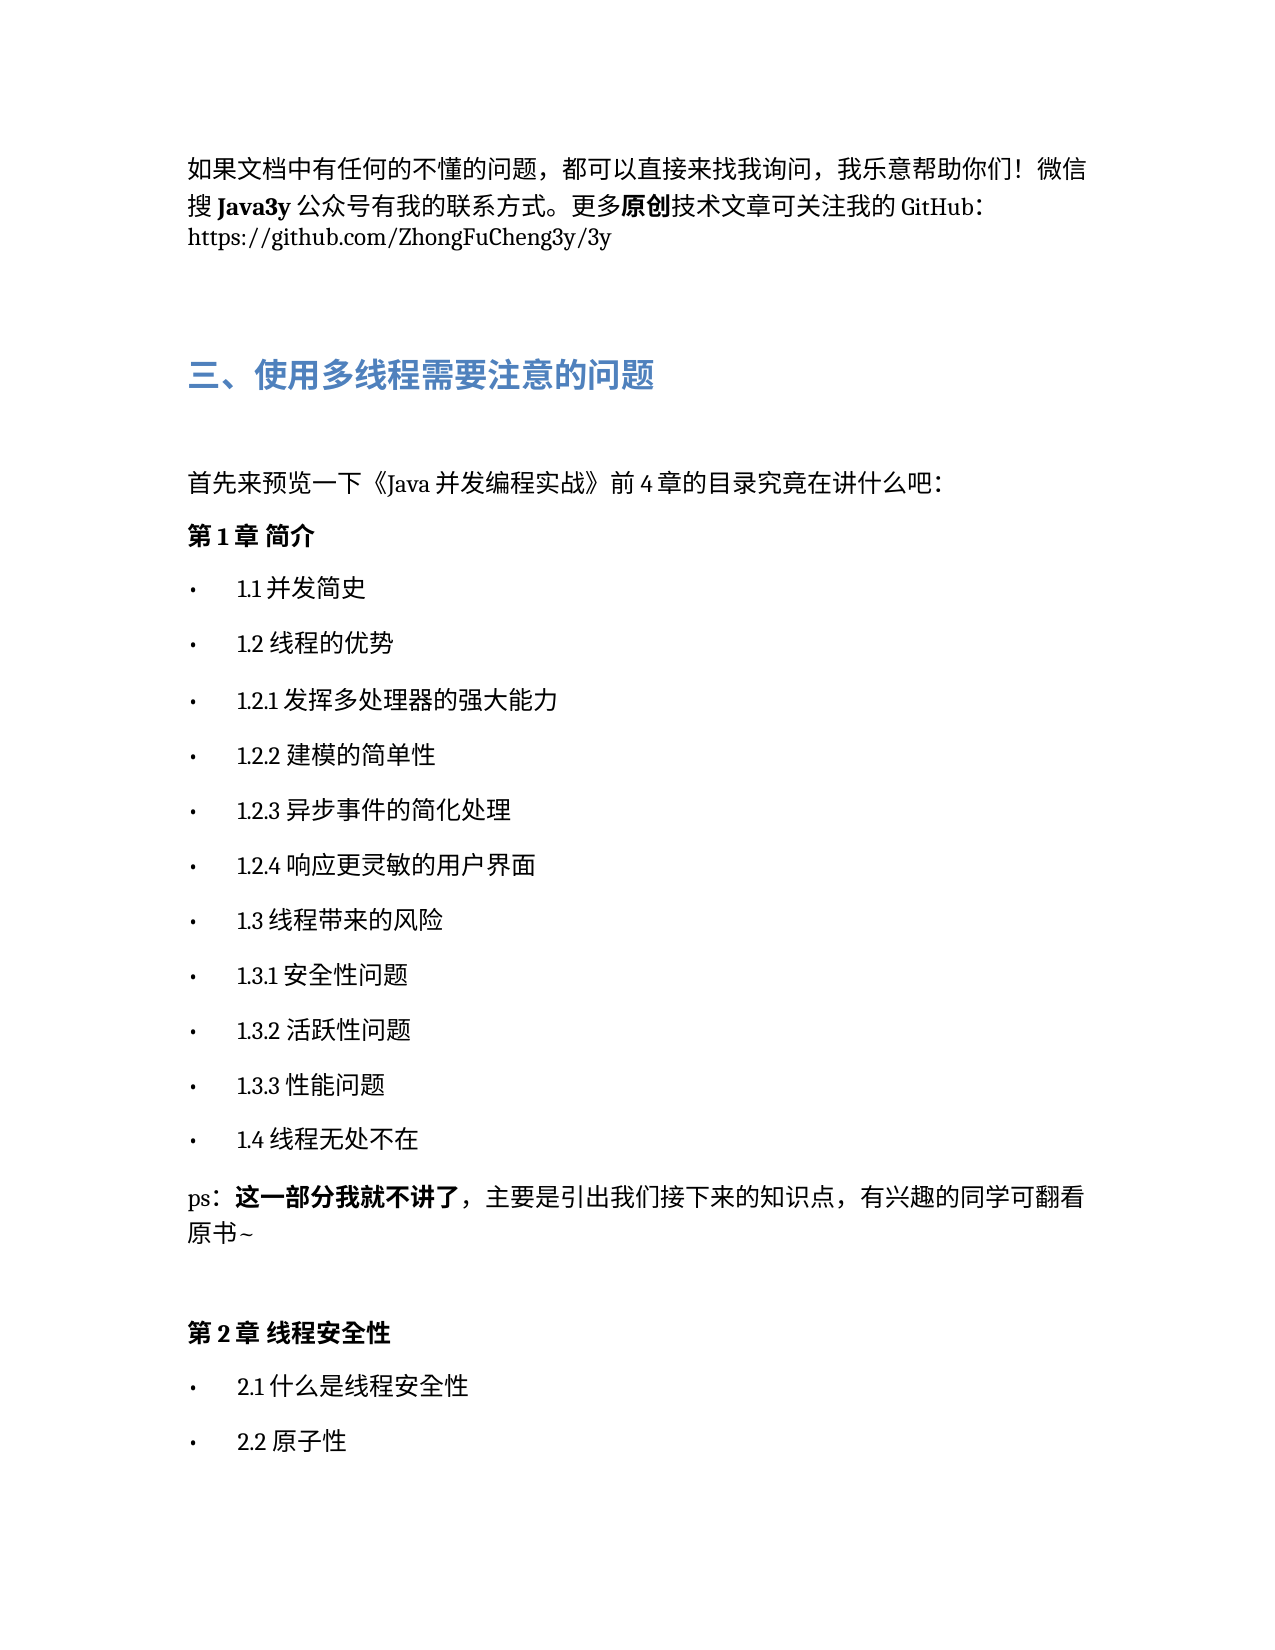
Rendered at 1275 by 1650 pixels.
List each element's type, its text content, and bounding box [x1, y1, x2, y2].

list 1.3 线程带来的风险 [187, 903, 1087, 937]
list 1.2.1 发挥多处理器的强大能力 [187, 681, 1087, 717]
list 1.2 线程的优势 [187, 626, 1087, 660]
text 如果⽂档中有任何的不懂的问题，都可以直接来找我询问，我乐意帮助你们！微信搜Java3y公众号有我的联系⽅式。更多原创技术⽂章可关注我的GitHub：https://github.com/ZhongFuCheng3y/3y [187, 150, 1087, 251]
subtitle 三、使用多线程需要注意的问题 [187, 349, 1087, 397]
list 1.3.2 活跃性问题 [187, 1012, 1087, 1046]
list 1.3.3 性能问题 [187, 1067, 1087, 1101]
list 1.4 线程无处不在 [187, 1122, 1087, 1156]
list 1.2.3 异步事件的简化处理 [187, 793, 1087, 827]
text 第1章 简介 [187, 518, 1087, 552]
text ps：这一部分我就不讲了，主要是引出我们接下来的知识点，有兴趣的同学可翻看原书~ [187, 1177, 1087, 1249]
list 1.1 并发简史 [187, 571, 1087, 605]
text 第2章 线程安全性 [187, 1316, 1087, 1350]
list 1.2.4 响应更灵敏的用户界面 [187, 848, 1087, 882]
list 2.2 原子性 [187, 1423, 1087, 1458]
list 1.3.1 安全性问题 [187, 957, 1087, 992]
text 首先来预览一下《Java并发编程实战》前4章的目录究竟在讲什么吧： [187, 463, 1087, 499]
list 1.2.2 建模的简单性 [187, 738, 1087, 772]
list 2.1 什么是线程安全性 [187, 1369, 1087, 1403]
